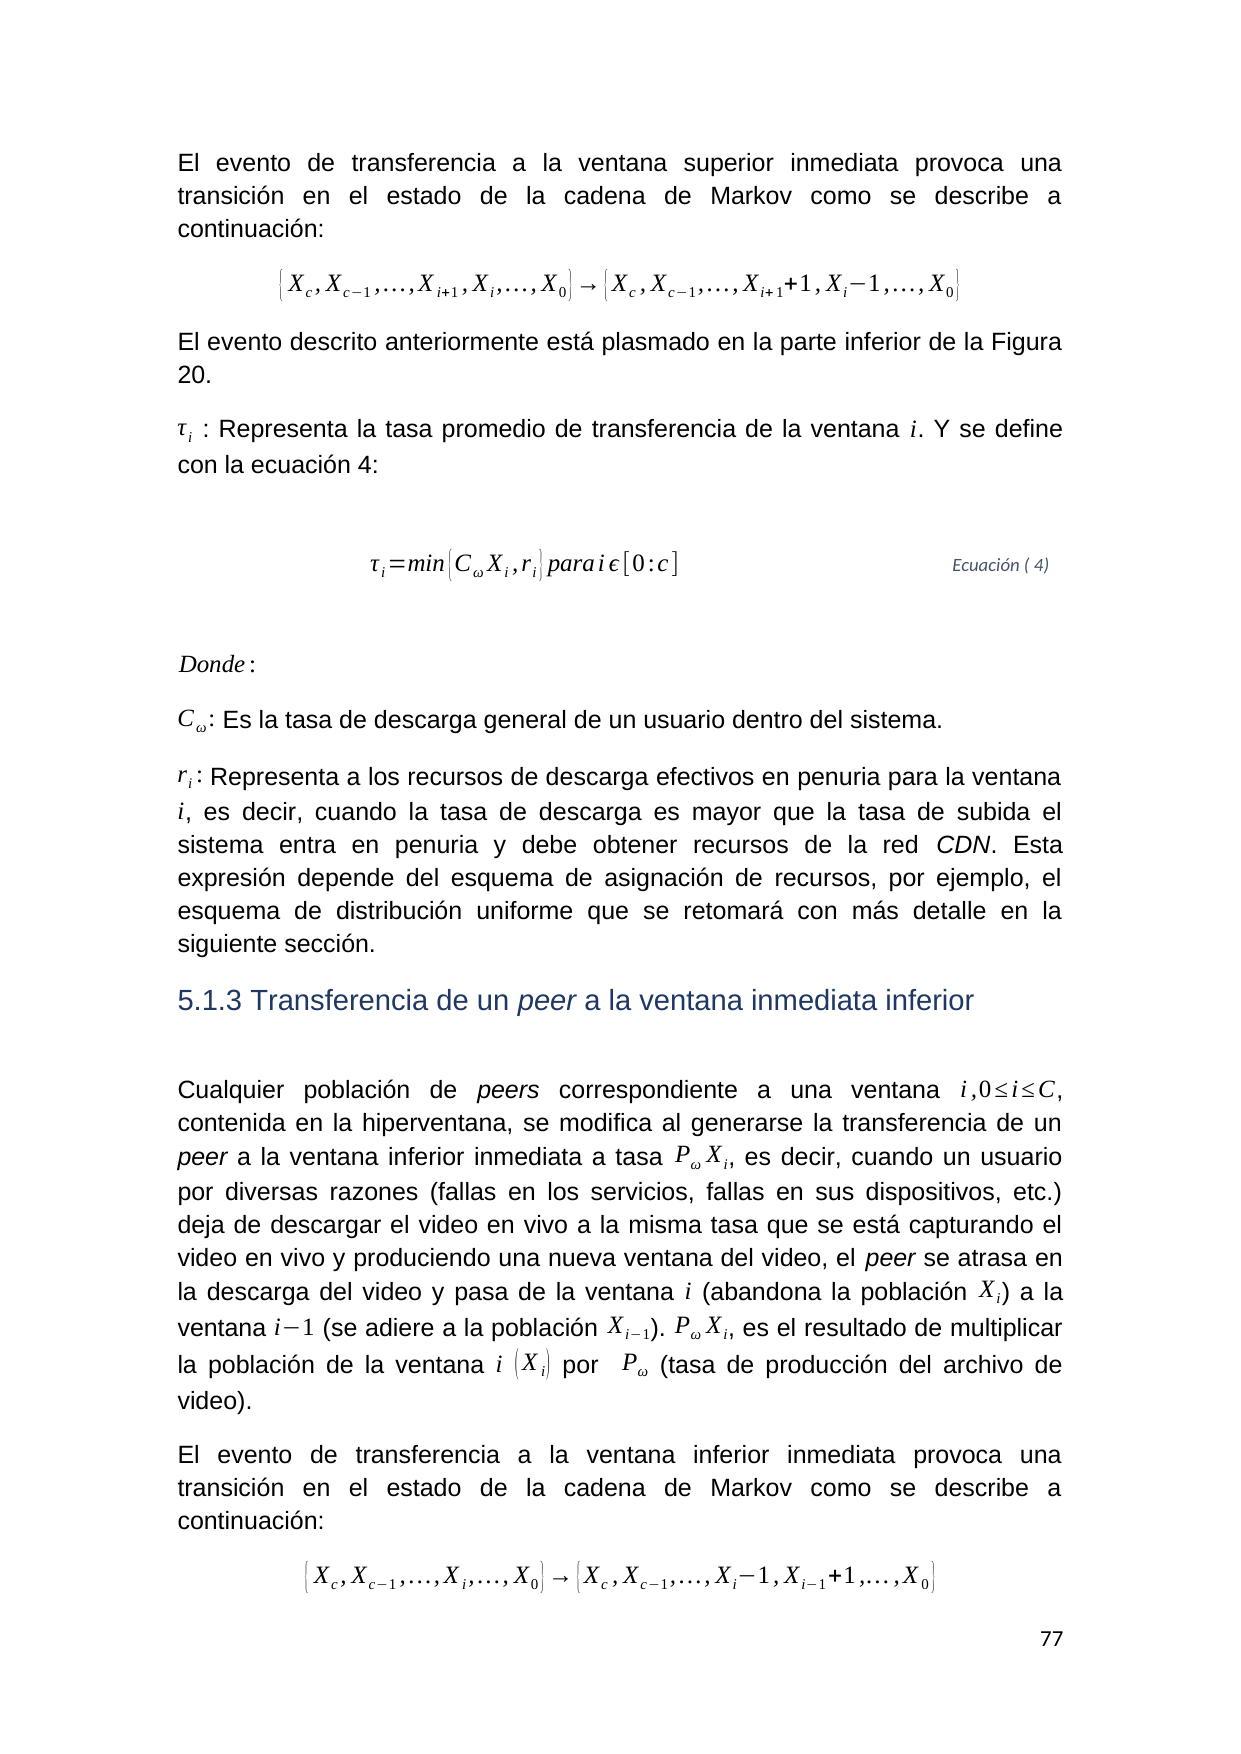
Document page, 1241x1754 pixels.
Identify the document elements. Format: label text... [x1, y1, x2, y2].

text El evento de transferencia a la ventana inferior inmediata provoca una transición en el estado de la cadena de Markov como se describe a continuación: [177, 1440, 1063, 1535]
table_header Ecuación ( 4) [871, 504, 1062, 651]
text El evento descrito anteriormente está plasmado en la parte inferior de la Figura 20. [177, 327, 1063, 389]
table_header [177, 504, 871, 651]
text Es la tasa de descarga general de un usuario dentro del sistema. [177, 704, 1063, 736]
text : Representa la tasa promedio de transferencia de la ventana . Y se define con la ecuación 4: [177, 414, 1063, 478]
text El evento de transferencia a la ventana superior inmediata provoca una transición en el estado de la cadena de Markov como se describe a continuación: [177, 148, 1063, 242]
text Cualquier población de peers correspondiente a una ventana , contenida en la hiperventana, se modifica al generarse la transferencia de un peer a la ventana inferior inmediata a tasa , es decir, cuando un usuario por diversas razones (fallas en los servicios, fallas en sus dispositivos, etc.) deja de descargar el video en vivo a la misma tasa que se está capturando el video en vivo y produciendo una nueva ventana del video, el peer se atrasa en la descarga del video y pasa de la ventana (abandona la población ) a la ventana (se adiere a la población ). , es el resultado de multiplicar la población de la ventana por (tasa de producción del archivo de video). [177, 1075, 1063, 1415]
text Representa a los recursos de descarga efectivos en penuria para la ventana , es decir, cuando la tasa de descarga es mayor que la tasa de subida el sistema entra en penuria y debe obtener recursos de la red CDN. Esta expresión depende del esquema de asignación de recursos, por ejemplo, el esquema de distribución uniforme que se retomará con más detalle en la siguiente sección. [177, 761, 1063, 958]
subtitle 5.1.3 Transferencia de un peer a la ventana inmediata inferior [177, 983, 1063, 1016]
